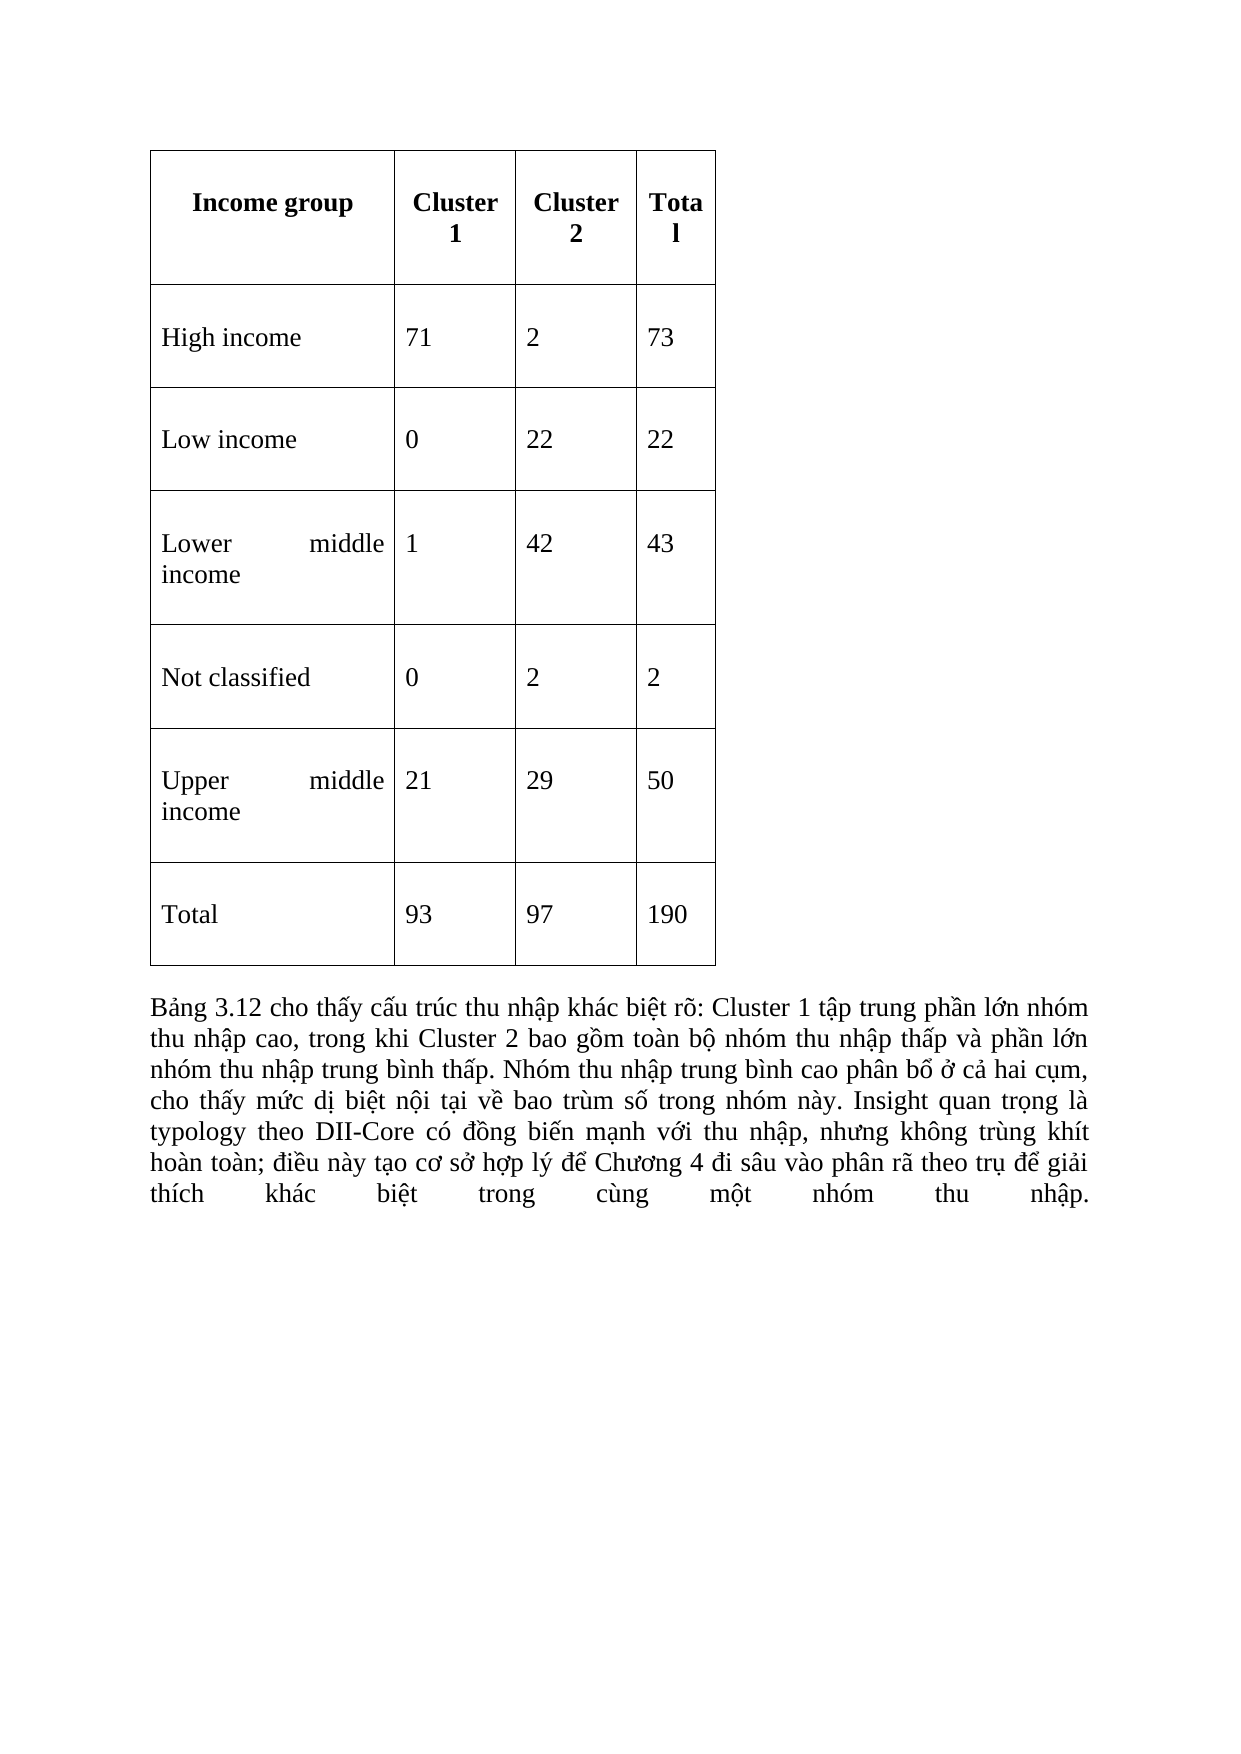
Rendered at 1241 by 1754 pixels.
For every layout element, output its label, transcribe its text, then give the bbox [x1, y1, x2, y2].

table_cell High income [151, 285, 394, 387]
table_cell 22 [637, 388, 715, 490]
table_header Cluster 1 [395, 151, 515, 284]
table_cell 190 [637, 863, 715, 964]
table_cell 1 [395, 491, 515, 624]
table_cell 2 [516, 625, 636, 727]
table_cell 73 [637, 285, 715, 387]
table_cell 2 [516, 285, 636, 387]
text Bảng 3.12 cho thấy cấu trúc thu nhập khác biệt rõ: Cluster 1 tập trung phần lớn nhóm thu nhập cao, trong khi Cluster 2 bao gồm toàn bộ nhóm thu nhập thấp và phần lớn nhóm thu nhập trung bình thấp. Nhóm thu nhập trung bình cao phân bổ ở cả hai cụm, cho thấy mức dị biệt nội tại về bao trùm số trong nhóm này. Insight quan trọng là typology theo DII-Core có đồng biến mạnh với thu nhập, nhưng không trùng khít hoàn toàn; điều này tạo cơ sở hợp lý để Chương 4 đi sâu vào phân rã theo trụ để giải thích khác biệt trong cùng một nhóm thu nhập. [150, 991, 1090, 1209]
table_header Total [637, 151, 715, 284]
table_cell 42 [516, 491, 636, 624]
table_cell Lower middle income [151, 491, 394, 624]
table_cell 97 [516, 863, 636, 964]
table_cell Not classified [151, 625, 394, 727]
table_cell 0 [395, 388, 515, 490]
table_cell 22 [516, 388, 636, 490]
table_header Cluster 2 [516, 151, 636, 284]
table_cell 50 [637, 729, 715, 862]
table_cell Low income [151, 388, 394, 490]
table_cell 2 [637, 625, 715, 727]
table_cell 0 [395, 625, 515, 727]
table_cell 29 [516, 729, 636, 862]
table_cell Upper middle income [151, 729, 394, 862]
table_cell 93 [395, 863, 515, 964]
table_cell 43 [637, 491, 715, 624]
table_cell 71 [395, 285, 515, 387]
table_cell 21 [395, 729, 515, 862]
table_cell Total [151, 863, 394, 964]
table_header Income group [151, 151, 394, 284]
